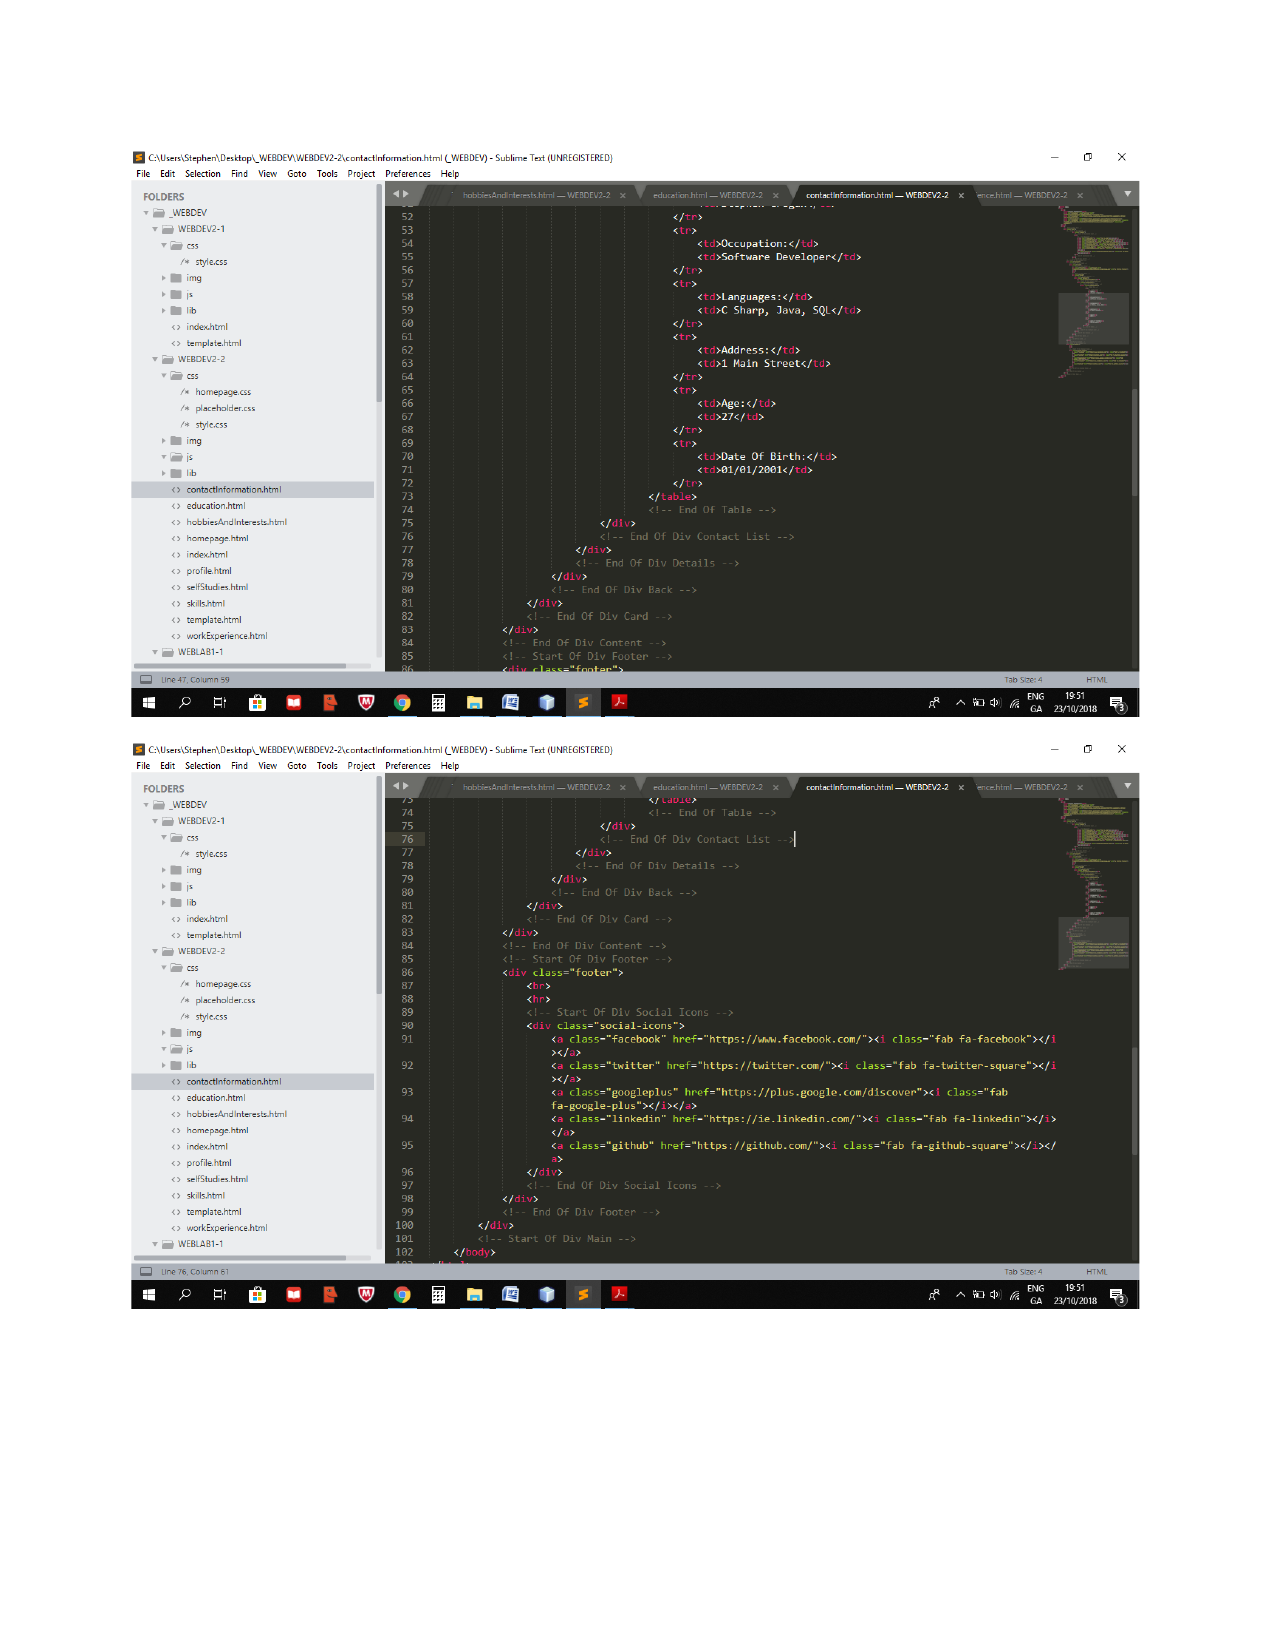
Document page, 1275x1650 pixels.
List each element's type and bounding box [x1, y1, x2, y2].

picture [131, 741, 1140, 1309]
picture [131, 150, 1140, 717]
